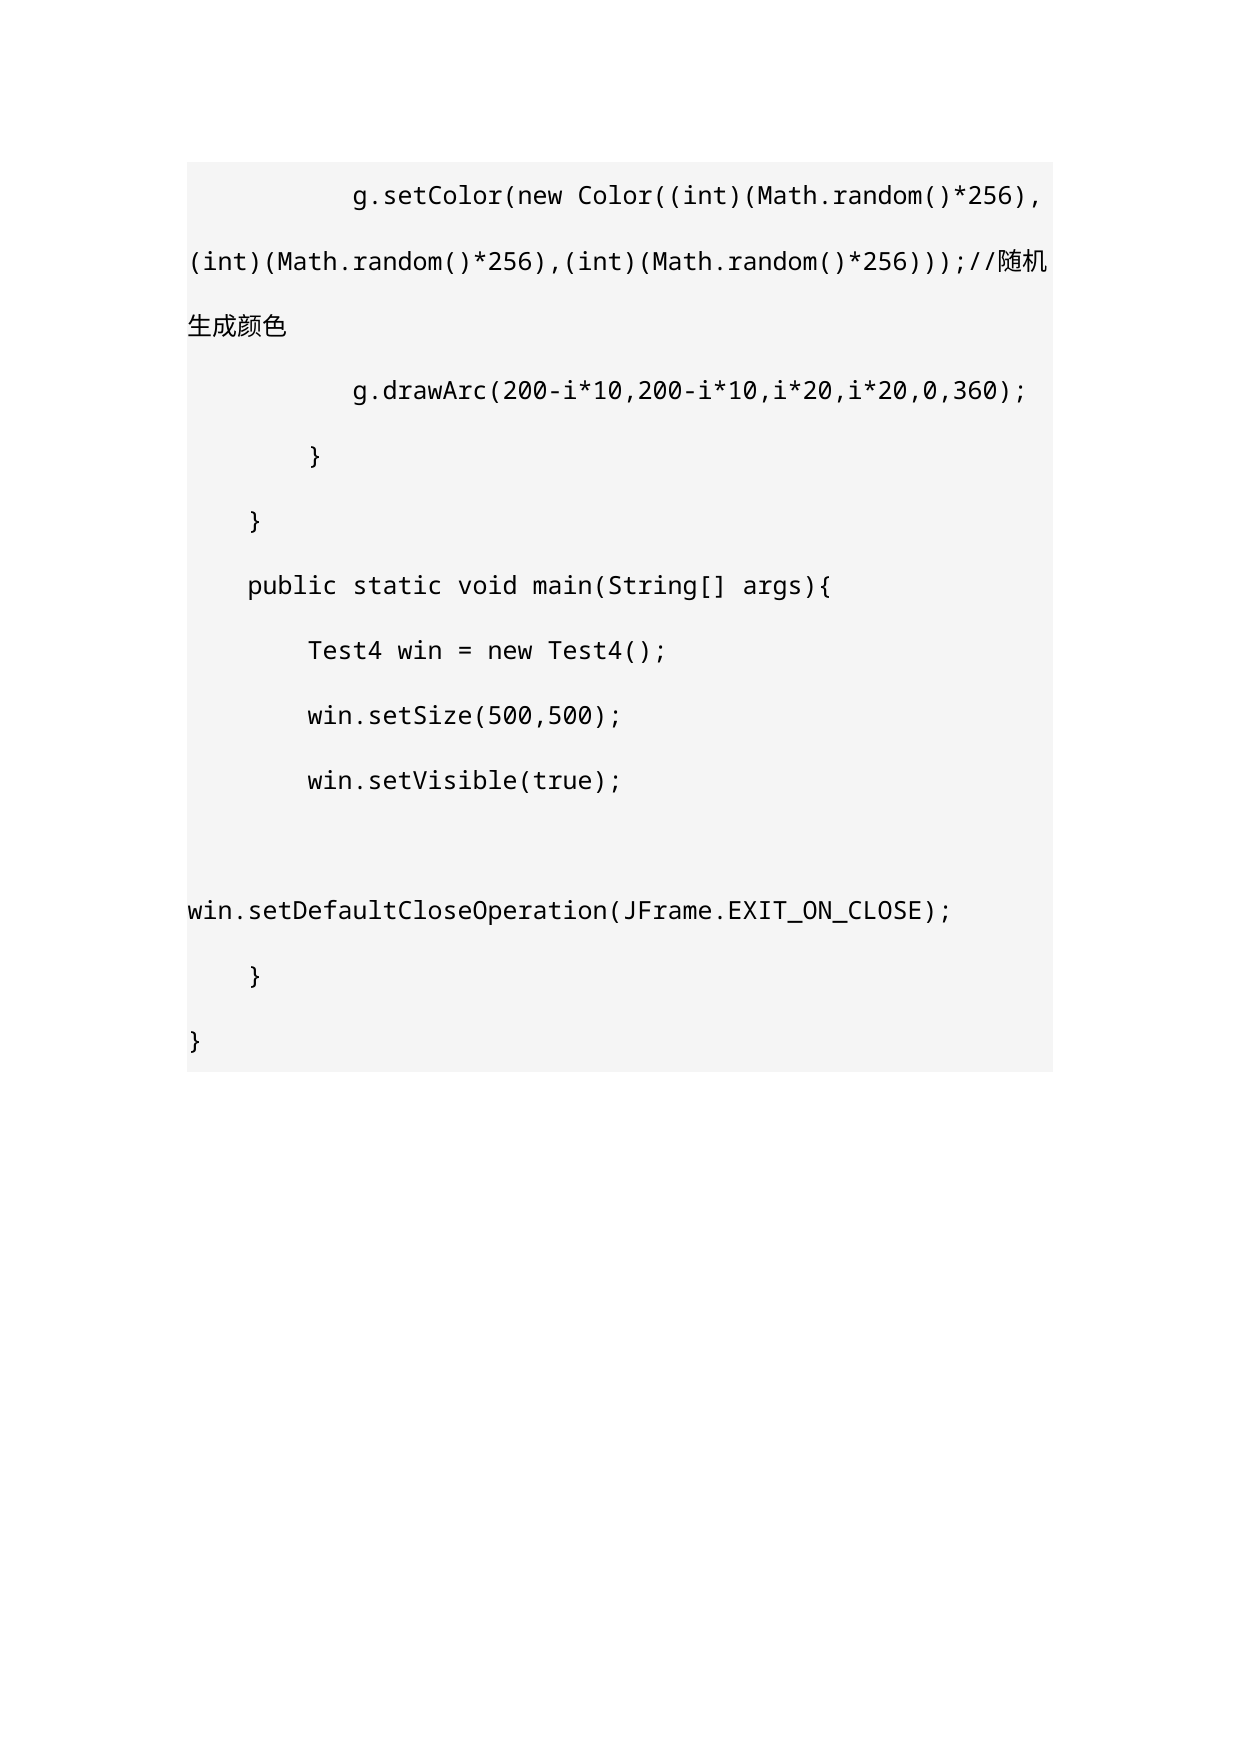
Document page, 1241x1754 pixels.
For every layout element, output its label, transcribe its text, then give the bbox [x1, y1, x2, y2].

text } [187, 422, 1053, 487]
text } [187, 487, 1053, 552]
text win.setDefaultCloseOperation(JFrame.EXIT_ON_CLOSE); [187, 812, 1053, 942]
text } [187, 942, 1053, 1007]
text public static void main(String[] args){ [187, 552, 1053, 617]
text g.drawArc(200-i*10,200-i*10,i*20,i*20,0,360); [187, 357, 1053, 422]
text win.setVisible(true); [187, 747, 1053, 812]
text Test4 win = new Test4(); [187, 617, 1053, 682]
text g.setColor(new Color((int)(Math.random()*256),(int)(Math.random()*256),(int)(Math.random()*256)));//随机生成颜色 [187, 162, 1053, 357]
text } [187, 1007, 1053, 1072]
text win.setSize(500,500); [187, 682, 1053, 747]
